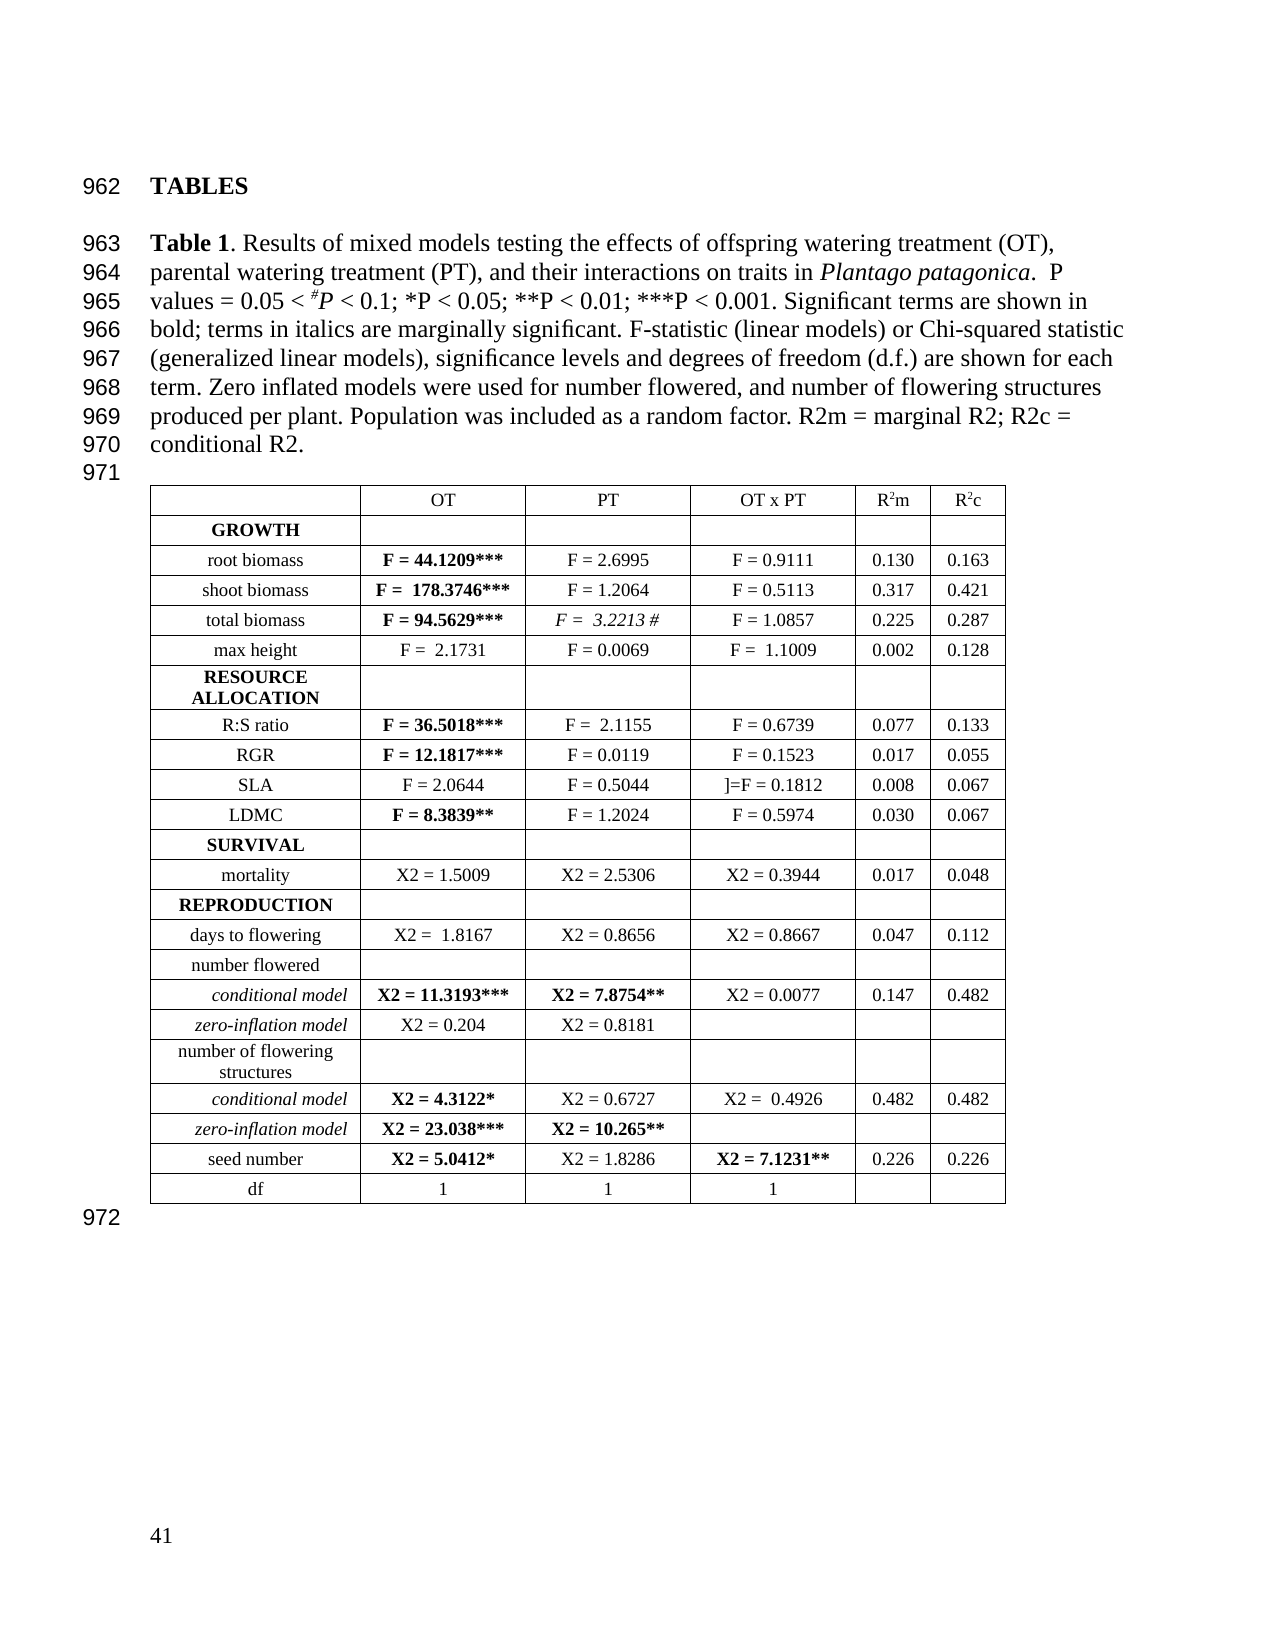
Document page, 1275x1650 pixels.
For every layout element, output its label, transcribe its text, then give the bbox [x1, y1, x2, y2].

table_cell X2 = 7.1231** [691, 1144, 855, 1173]
table_cell F = 2.1155 [526, 710, 690, 739]
table_cell F = 178.3746*** [361, 576, 525, 605]
table_cell 1 [526, 1174, 690, 1203]
table_cell number of flowering structures [151, 1040, 360, 1083]
table_cell [526, 1040, 690, 1083]
table_cell X2 = 1.8286 [526, 1144, 690, 1173]
table_cell 0.226 [931, 1144, 1005, 1173]
table_cell 1 [691, 1174, 855, 1203]
table_cell F = 0.5113 [691, 576, 855, 605]
table_cell X2 = 0.6727 [526, 1084, 690, 1113]
table_cell X2 = 0.8181 [526, 1010, 690, 1039]
table_cell 0.147 [856, 980, 930, 1009]
table_cell [931, 1010, 1005, 1039]
table_cell [526, 830, 690, 859]
table_cell 0.067 [931, 770, 1005, 799]
table_cell X2 = 7.8754** [526, 980, 690, 1009]
table_cell X2 = 0.0077 [691, 980, 855, 1009]
table_cell F = 0.5044 [526, 770, 690, 799]
table_cell F = 36.5018*** [361, 710, 525, 739]
table_cell conditional model [151, 980, 360, 1009]
table_cell RESOURCE ALLOCATION [151, 666, 360, 709]
table_cell F = 1.2024 [526, 800, 690, 829]
table_cell F = 12.1817*** [361, 740, 525, 769]
table_cell seed number [151, 1144, 360, 1173]
table_cell [691, 1114, 855, 1143]
table_header OT x PT [691, 486, 855, 515]
table_cell 0.482 [856, 1084, 930, 1113]
table_cell zero-inflation model [151, 1010, 360, 1039]
subtitle TABLES [150, 171, 1125, 199]
table_cell [931, 1174, 1005, 1203]
table_header OT [361, 486, 525, 515]
table_cell [856, 666, 930, 709]
table_cell F = 8.3839** [361, 800, 525, 829]
table_cell [931, 516, 1005, 545]
table_cell 0.317 [856, 576, 930, 605]
table_cell RGR [151, 740, 360, 769]
table_cell X2 = 23.038*** [361, 1114, 525, 1143]
table_cell max height [151, 636, 360, 665]
table_cell X2 = 0.8667 [691, 920, 855, 949]
table_cell [856, 1114, 930, 1143]
table_cell X2 = 4.3122* [361, 1084, 525, 1113]
table_cell 0.030 [856, 800, 930, 829]
table_cell F = 0.6739 [691, 710, 855, 739]
table_cell X2 = 0.204 [361, 1010, 525, 1039]
table_cell F = 0.1523 [691, 740, 855, 769]
table_cell [691, 890, 855, 919]
table_cell [691, 1040, 855, 1083]
table_cell [931, 950, 1005, 979]
table_cell [856, 950, 930, 979]
table_cell F = 2.6995 [526, 546, 690, 575]
table_cell 0.225 [856, 606, 930, 635]
table_cell [931, 1040, 1005, 1083]
table_cell F = 44.1209*** [361, 546, 525, 575]
table_cell 0.128 [931, 636, 1005, 665]
table_cell [691, 516, 855, 545]
table_cell [856, 1010, 930, 1039]
table_cell 0.008 [856, 770, 930, 799]
table_cell F = 0.0119 [526, 740, 690, 769]
table_cell [526, 666, 690, 709]
table_cell 0.067 [931, 800, 1005, 829]
table_cell F = 2.1731 [361, 636, 525, 665]
table_cell [361, 830, 525, 859]
table_cell F = 0.5974 [691, 800, 855, 829]
table_cell 0.482 [931, 980, 1005, 1009]
table_cell 0.163 [931, 546, 1005, 575]
table_cell [931, 666, 1005, 709]
table_cell 0.112 [931, 920, 1005, 949]
table_cell SLA [151, 770, 360, 799]
table_cell 0.133 [931, 710, 1005, 739]
table_cell 0.130 [856, 546, 930, 575]
table_cell X2 = 10.265** [526, 1114, 690, 1143]
table_cell X2 = 1.5009 [361, 860, 525, 889]
table_cell [361, 950, 525, 979]
table_cell shoot biomass [151, 576, 360, 605]
table_cell [526, 950, 690, 979]
table_cell ]=F = 0.1812 [691, 770, 855, 799]
table_cell [361, 666, 525, 709]
table_cell 0.482 [931, 1084, 1005, 1113]
table_cell [526, 890, 690, 919]
table_cell F = 0.0069 [526, 636, 690, 665]
table_cell SURVIVAL [151, 830, 360, 859]
table_cell X2 = 5.0412* [361, 1144, 525, 1173]
table_cell 0.077 [856, 710, 930, 739]
table_cell F = 0.9111 [691, 546, 855, 575]
table_cell F = 94.5629*** [361, 606, 525, 635]
table_cell days to flowering [151, 920, 360, 949]
table_cell LDMC [151, 800, 360, 829]
table_cell [856, 1040, 930, 1083]
table_cell 0.226 [856, 1144, 930, 1173]
table_cell X2 = 11.3193*** [361, 980, 525, 1009]
table_cell [931, 890, 1005, 919]
table_cell [856, 1174, 930, 1203]
table_cell [691, 830, 855, 859]
table_cell 1 [361, 1174, 525, 1203]
table_cell [856, 830, 930, 859]
table_cell X2 = 0.4926 [691, 1084, 855, 1113]
table_cell GROWTH [151, 516, 360, 545]
table_cell 0.287 [931, 606, 1005, 635]
table_cell [361, 516, 525, 545]
table_header R2m [856, 486, 930, 515]
table_header [151, 486, 360, 515]
table_cell [856, 890, 930, 919]
table_cell root biomass [151, 546, 360, 575]
table_cell 0.048 [931, 860, 1005, 889]
table_cell 0.017 [856, 740, 930, 769]
table_cell [691, 666, 855, 709]
table_cell R:S ratio [151, 710, 360, 739]
table_cell mortality [151, 860, 360, 889]
table_cell X2 = 0.8656 [526, 920, 690, 949]
table_cell 0.421 [931, 576, 1005, 605]
table_cell df [151, 1174, 360, 1203]
table_cell [361, 890, 525, 919]
table_cell [526, 516, 690, 545]
table_cell 0.017 [856, 860, 930, 889]
table_cell [931, 1114, 1005, 1143]
table_cell X2 = 0.3944 [691, 860, 855, 889]
text Table 1. Results of mixed models testing the effects of offspring watering treatment (OT), parental watering treatment (PT), and their interactions on traits in Plantago patagonica. P values = 0.05 < #P < 0.1; *P < 0.05; **P < 0.01; ***P < 0.001. Signiﬁcant terms are shown in bold; terms in italics are marginally signiﬁcant. F-statistic (linear models) or Chi-squared statistic (generalized linear models), signiﬁcance levels and degrees of freedom (d.f.) are shown for each term. Zero inflated models were used for number flowered, and number of flowering structures produced per plant. Population was included as a random factor. R2m = marginal R2; R2c = conditional R2. [150, 228, 1125, 458]
table_cell F = 2.0644 [361, 770, 525, 799]
table_cell F = 1.1009 [691, 636, 855, 665]
table_cell F = 3.2213 # [526, 606, 690, 635]
table_cell 0.055 [931, 740, 1005, 769]
table_cell conditional model [151, 1084, 360, 1113]
table_cell total biomass [151, 606, 360, 635]
table_cell [691, 1010, 855, 1039]
table_cell [856, 516, 930, 545]
table_cell [361, 1040, 525, 1083]
table_cell 0.047 [856, 920, 930, 949]
table_cell 0.002 [856, 636, 930, 665]
table_cell REPRODUCTION [151, 890, 360, 919]
table_header R2c [931, 486, 1005, 515]
table_cell number flowered [151, 950, 360, 979]
table_cell X2 = 1.8167 [361, 920, 525, 949]
table_cell F = 1.2064 [526, 576, 690, 605]
table_header PT [526, 486, 690, 515]
table_cell [931, 830, 1005, 859]
table_cell F = 1.0857 [691, 606, 855, 635]
table_cell zero-inflation model [151, 1114, 360, 1143]
table_cell [691, 950, 855, 979]
table_cell X2 = 2.5306 [526, 860, 690, 889]
